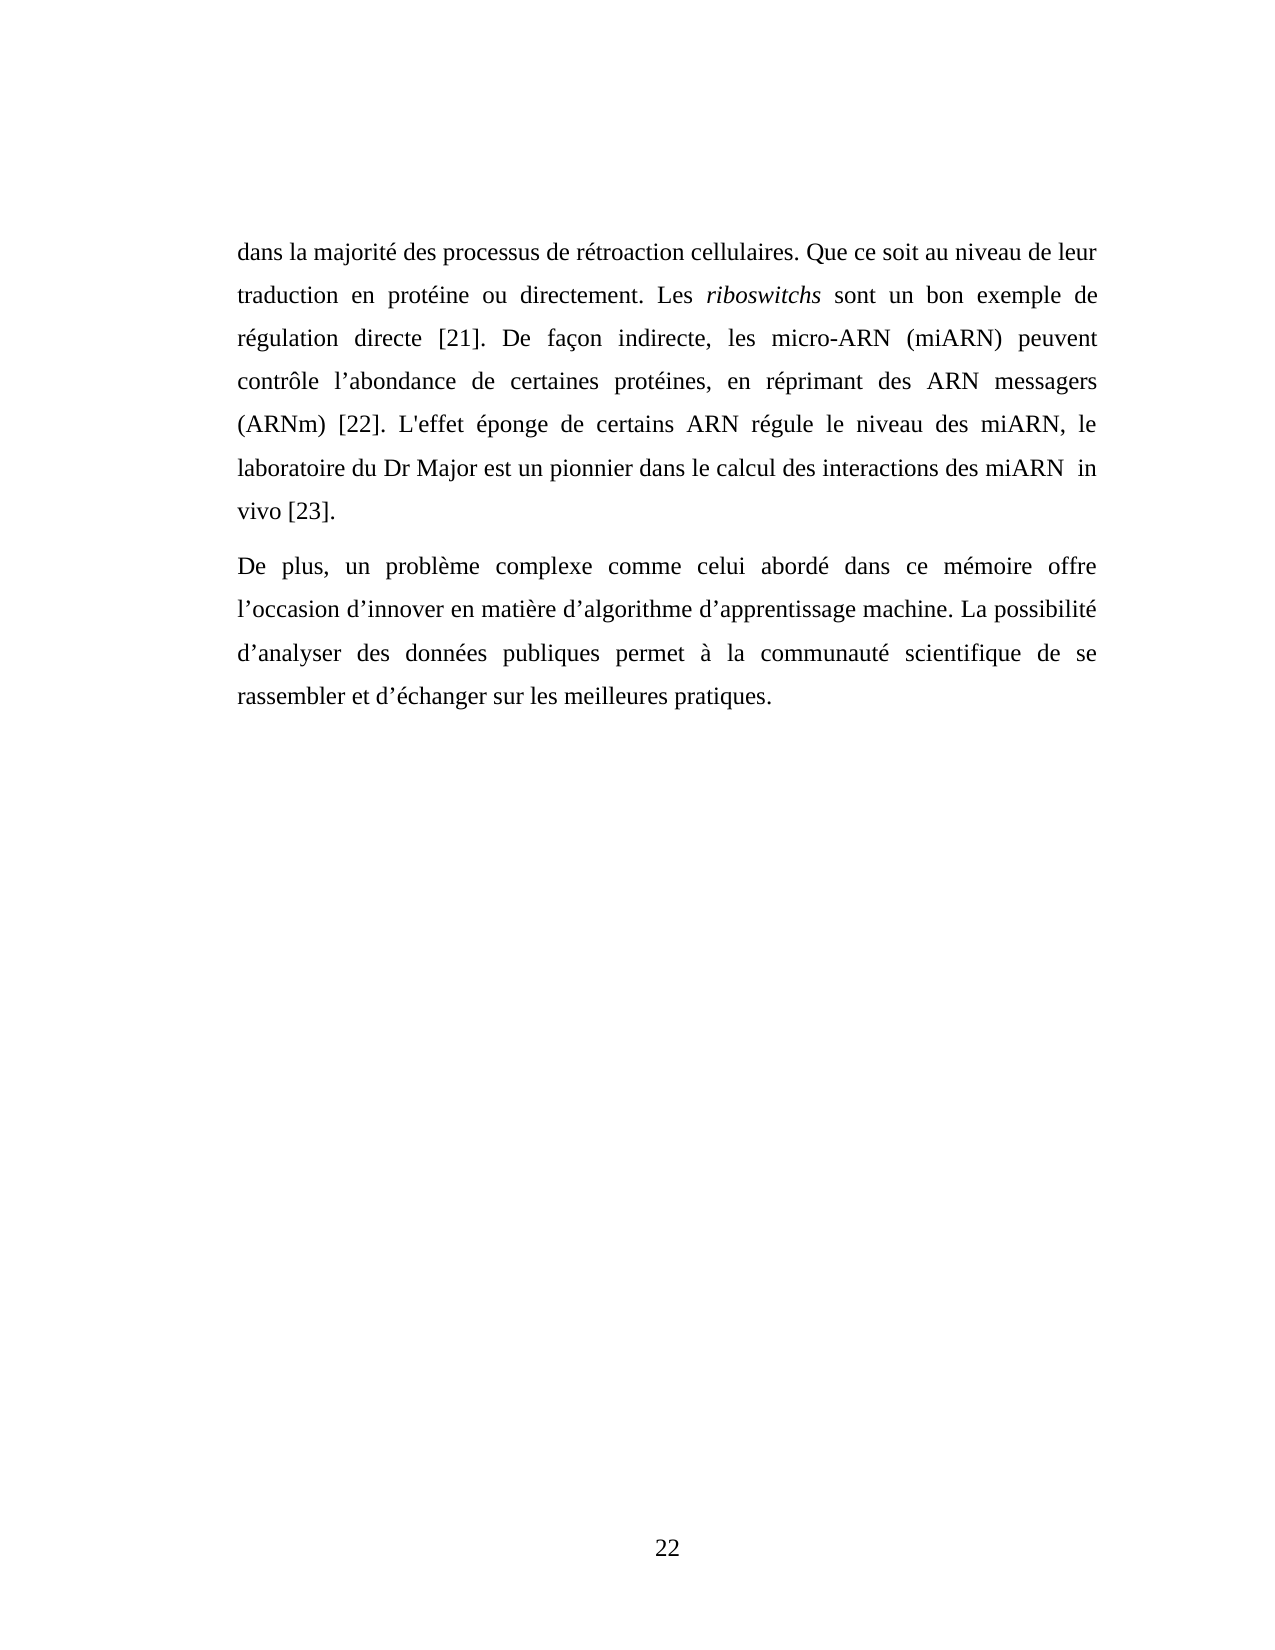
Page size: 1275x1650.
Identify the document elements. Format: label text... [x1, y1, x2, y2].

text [237, 237, 1098, 524]
text De plus, un problème complexe comme celui abordé dans ce mémoire offre l’occasion d’innover en matière d’algorithme d’apprentissage machine. La possibilité d’analyser des données publiques permet à la communauté scientifique de se rassembler et d’échanger sur les meilleures pratiques. [237, 551, 1098, 709]
